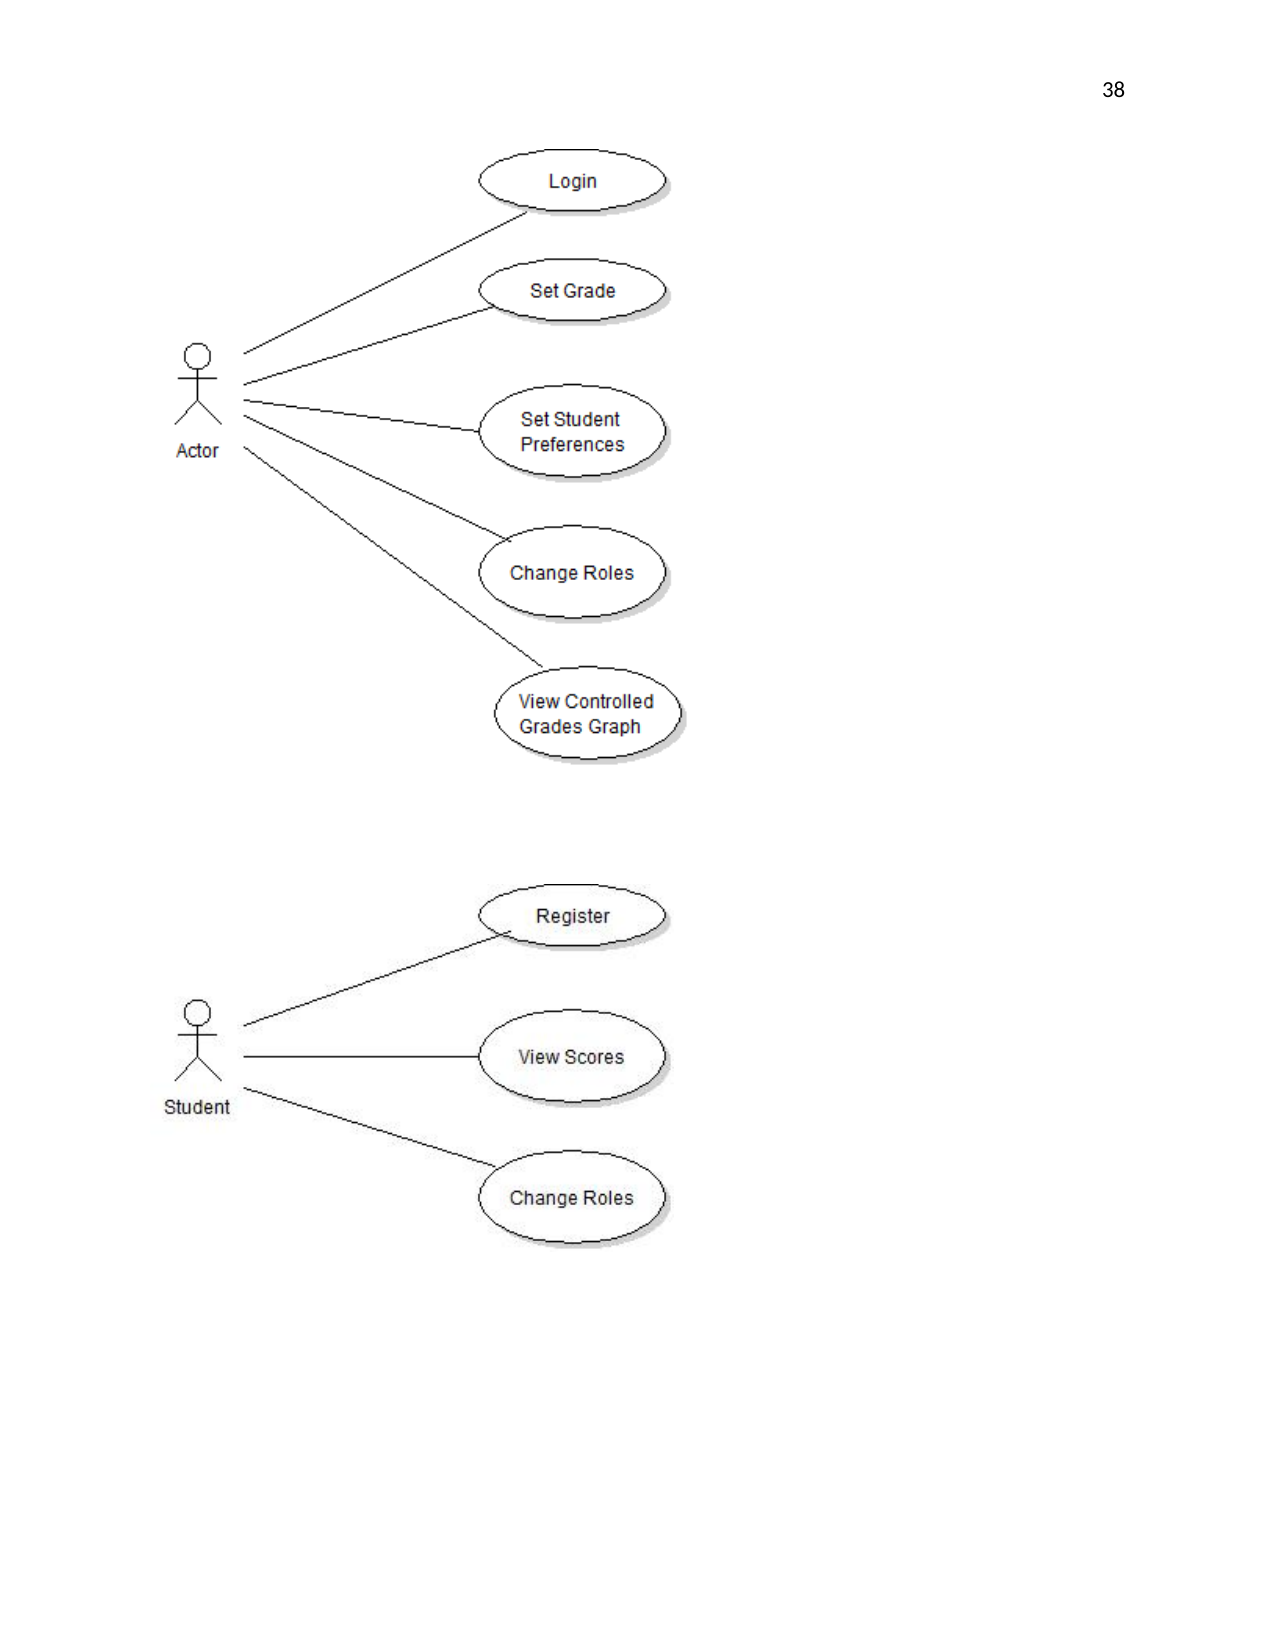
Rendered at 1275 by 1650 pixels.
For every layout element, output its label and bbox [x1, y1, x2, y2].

picture [150, 884, 674, 1252]
picture [150, 149, 690, 768]
